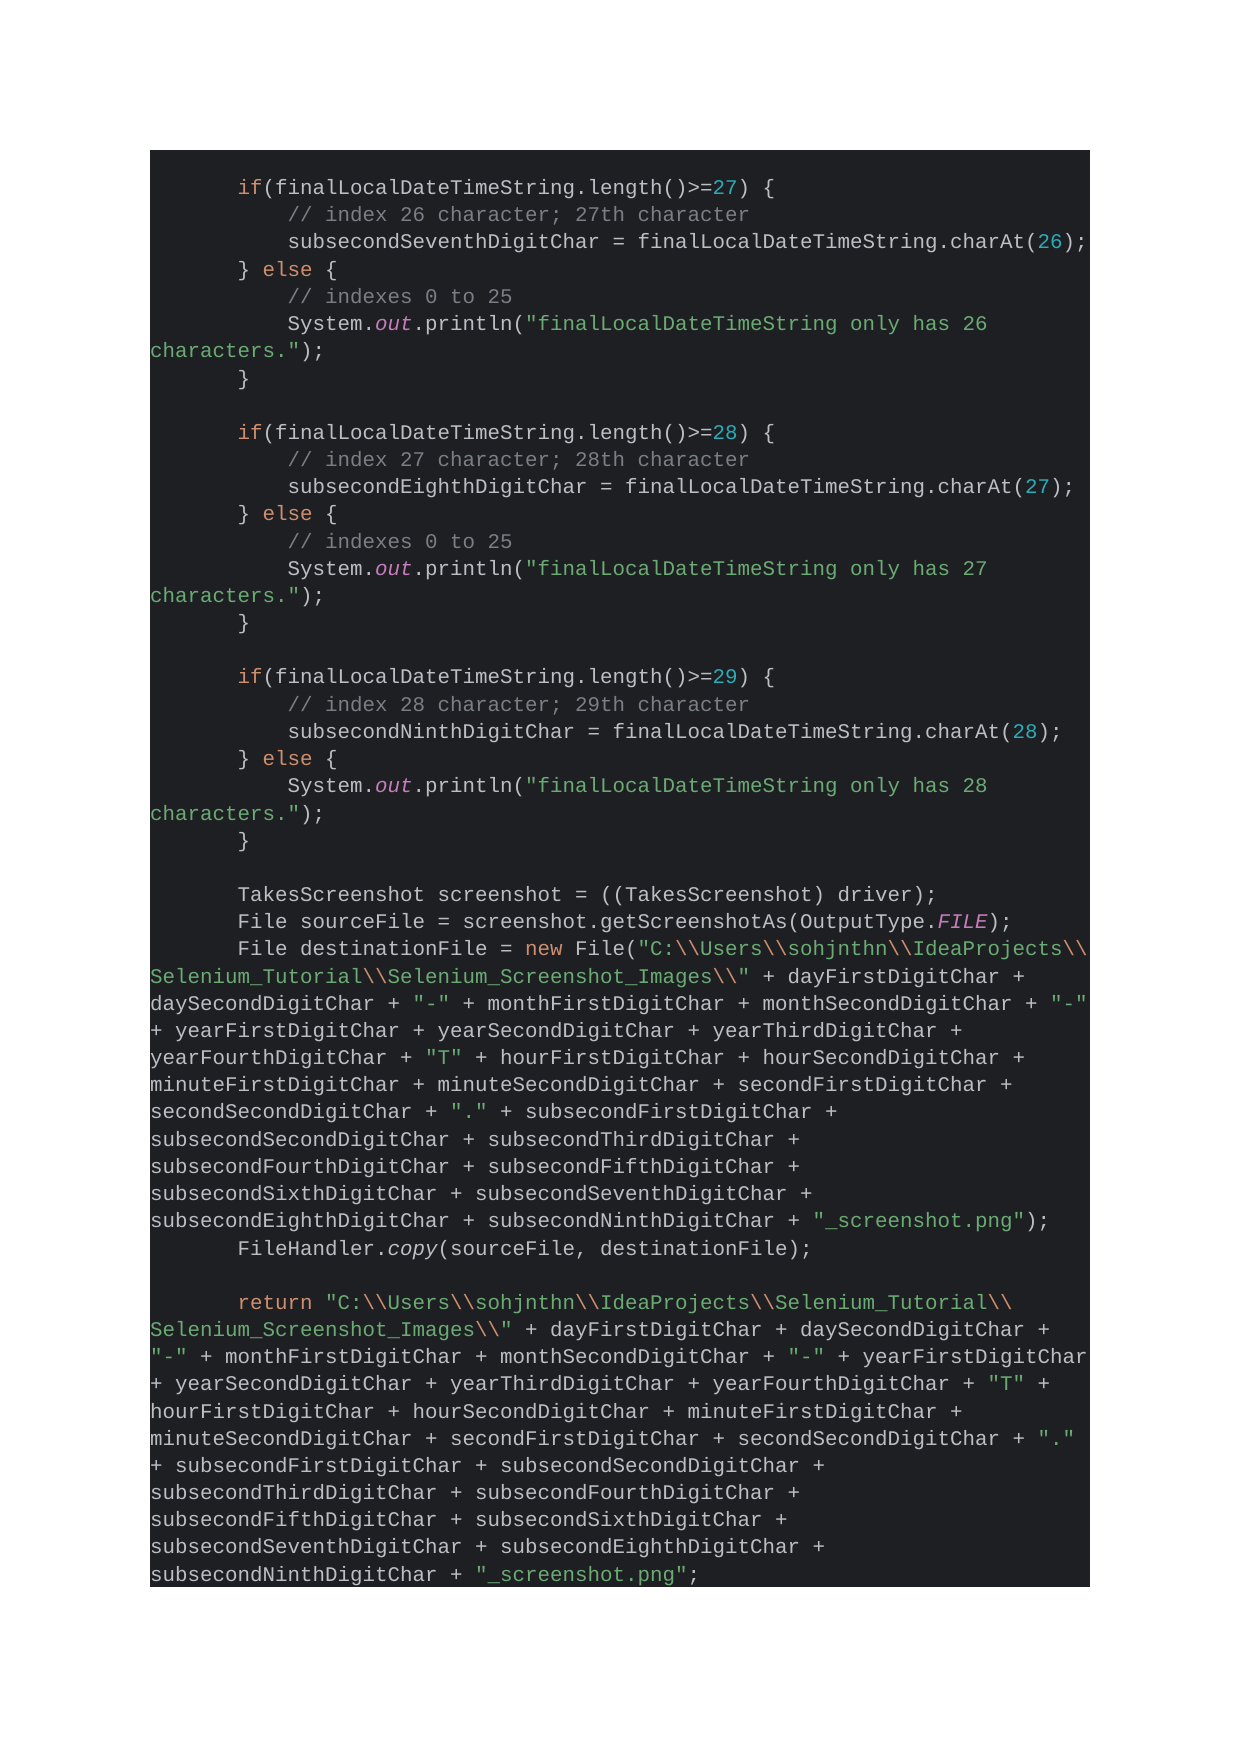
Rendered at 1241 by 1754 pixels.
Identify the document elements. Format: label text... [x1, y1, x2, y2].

text FileHandler.copy(sourceFile, destinationFile); [150, 1237, 1090, 1261]
text System.out.println("finalLocalDateTimeString only has 27 characters."); [150, 558, 1090, 609]
text subsecondSeventhDigitChar = finalLocalDateTimeString.charAt(26); [150, 232, 1090, 255]
text // indexes 0 to 25 [150, 286, 1090, 309]
text File sourceFile = screenshot.getScreenshotAs(OutputType.FILE); [150, 911, 1090, 935]
text System.out.println("finalLocalDateTimeString only has 28 characters."); [150, 775, 1090, 826]
text File destinationFile = new File("C:\\Users\\sohjnthn\\IdeaProjects\\Selenium_Tutorial\\Selenium_Screenshot_Images\\" + dayFirstDigitChar + daySecondDigitChar + "-" + monthFirstDigitChar + monthSecondDigitChar + "-" + yearFirstDigitChar + yearSecondDigitChar + yearThirdDigitChar + yearFourthDigitChar + "T" + hourFirstDigitChar + hourSecondDigitChar + minuteFirstDigitChar + minuteSecondDigitChar + secondFirstDigitChar + secondSecondDigitChar + "." + subsecondFirstDigitChar + subsecondSecondDigitChar + subsecondThirdDigitChar + subsecondFourthDigitChar + subsecondFifthDigitChar + subsecondSixthDigitChar + subsecondSeventhDigitChar + subsecondEighthDigitChar + subsecondNinthDigitChar + "_screenshot.png"); [150, 938, 1090, 1234]
text } else { [150, 503, 1090, 527]
text TakesScreenshot screenshot = ((TakesScreenshot) driver); [150, 884, 1090, 908]
text } [150, 612, 1090, 636]
text if(finalLocalDateTimeString.length()>=27) { [150, 177, 1090, 201]
text // index 27 character; 28th character [150, 449, 1090, 473]
text } [150, 367, 1090, 391]
text return "C:\\Users\\sohjnthn\\IdeaProjects\\Selenium_Tutorial\\Selenium_Screenshot_Images\\" + dayFirstDigitChar + daySecondDigitChar + "-" + monthFirstDigitChar + monthSecondDigitChar + "-" + yearFirstDigitChar + yearSecondDigitChar + yearThirdDigitChar + yearFourthDigitChar + "T" + hourFirstDigitChar + hourSecondDigitChar + minuteFirstDigitChar + minuteSecondDigitChar + secondFirstDigitChar + secondSecondDigitChar + "." + subsecondFirstDigitChar + subsecondSecondDigitChar + subsecondThirdDigitChar + subsecondFourthDigitChar + subsecondFifthDigitChar + subsecondSixthDigitChar + subsecondSeventhDigitChar + subsecondEighthDigitChar + subsecondNinthDigitChar + "_screenshot.png"; [150, 1292, 1090, 1587]
text subsecondNinthDigitChar = finalLocalDateTimeString.charAt(28); [150, 721, 1090, 744]
text // indexes 0 to 25 [150, 531, 1090, 554]
text // index 26 character; 27th character [150, 204, 1090, 228]
text // index 28 character; 29th character [150, 694, 1090, 717]
text } else { [150, 748, 1090, 772]
text System.out.println("finalLocalDateTimeString only has 26 characters."); [150, 313, 1090, 364]
text } else { [150, 259, 1090, 282]
text subsecondEighthDigitChar = finalLocalDateTimeString.charAt(27); [150, 476, 1090, 500]
text if(finalLocalDateTimeString.length()>=28) { [150, 422, 1090, 446]
text } [150, 830, 1090, 853]
text if(finalLocalDateTimeString.length()>=29) { [150, 667, 1090, 690]
